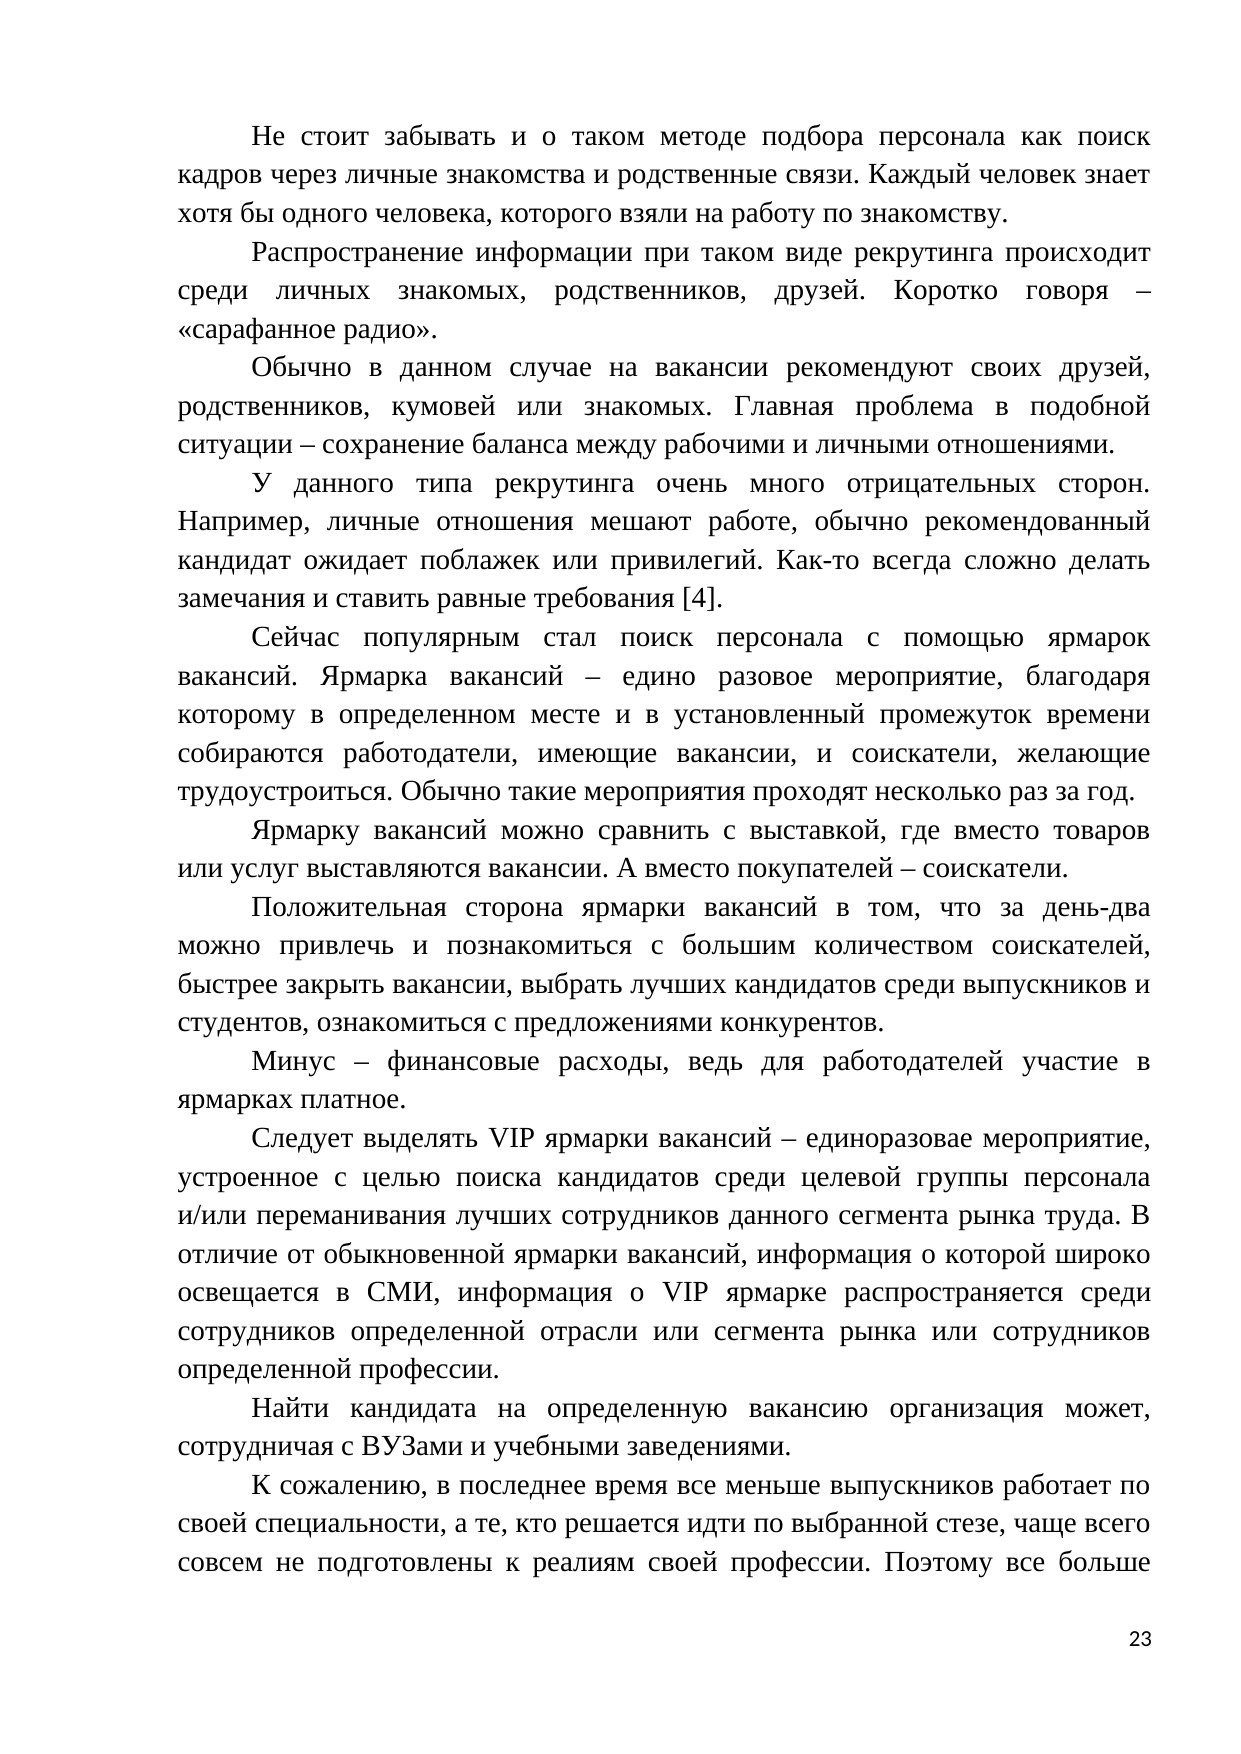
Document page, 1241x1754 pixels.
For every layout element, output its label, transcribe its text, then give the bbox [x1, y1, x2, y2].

text Положительная сторона ярмарки вакансий в том, что за день-два можно привлечь и познакомиться с большим количеством соискателей, быстрее закрыть вакансии, выбрать лучших кандидатов среди выпускников и студентов, ознакомиться с предложениями конкурентов. [177, 889, 1152, 1038]
text Обычно в данном случае на вакансии рекомендуют своих друзей, родственников, кумовей или знакомых. Главная проблема в подобной ситуации – сохранение баланса между рабочими и личными отношениями. [177, 349, 1152, 460]
text Распространение информации при таком виде рекрутинга происходит среди личных знакомых, родственников, друзей. Коротко говоря – «сарафанное радио». [177, 234, 1152, 344]
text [177, 1467, 1152, 1578]
text У данного типа рекрутинга очень много отрицательных сторон. Например, личные отношения мешают работе, обычно рекомендованный кандидат ожидает поблажек или привилегий. Как-то всегда сложно делать замечания и ставить равные требования [4]. [177, 465, 1152, 614]
text Ярмарку вакансий можно сравнить с выставкой, где вместо товаров или услуг выставляются вакансии. А вместо покупателей – соискатели. [177, 812, 1152, 884]
text Следует выделять VIP ярмарки вакансий – единоразовае мероприятие, устроенное с целью поиска кандидатов среди целевой группы персонала и/или переманивания лучших сотрудников данного сегмента рынка труда. В отличие от обыкновенной ярмарки вакансий, информация о которой широко освещается в СМИ, информация о VIP ярмарке распространяется среди сотрудников определенной отрасли или сегмента рынка или сотрудников определенной профессии. [177, 1120, 1152, 1385]
text Сейчас популярным стал поиск персонала с помощью ярмарок вакансий. Ярмарка вакансий – едино разовое мероприятие, благодаря которому в определенном месте и в установленный промежуток времени собираются работодатели, имеющие вакансии, и соискатели, желающие трудоустроиться. Обычно такие мероприятия проходят несколько раз за год. [177, 619, 1152, 807]
text Найти кандидата на определенную вакансию организация может, сотрудничая с ВУЗами и учебными заведениями. [177, 1390, 1152, 1462]
text Не стоит забывать и о таком методе подбора персонала как поиск кадров через личные знакомства и родственные связи. Каждый человек знает хотя бы одного человека, которого взяли на работу по знакомству. [177, 118, 1152, 229]
text Минус – финансовые расходы, ведь для работодателей участие в ярмарках платное. [177, 1043, 1152, 1115]
